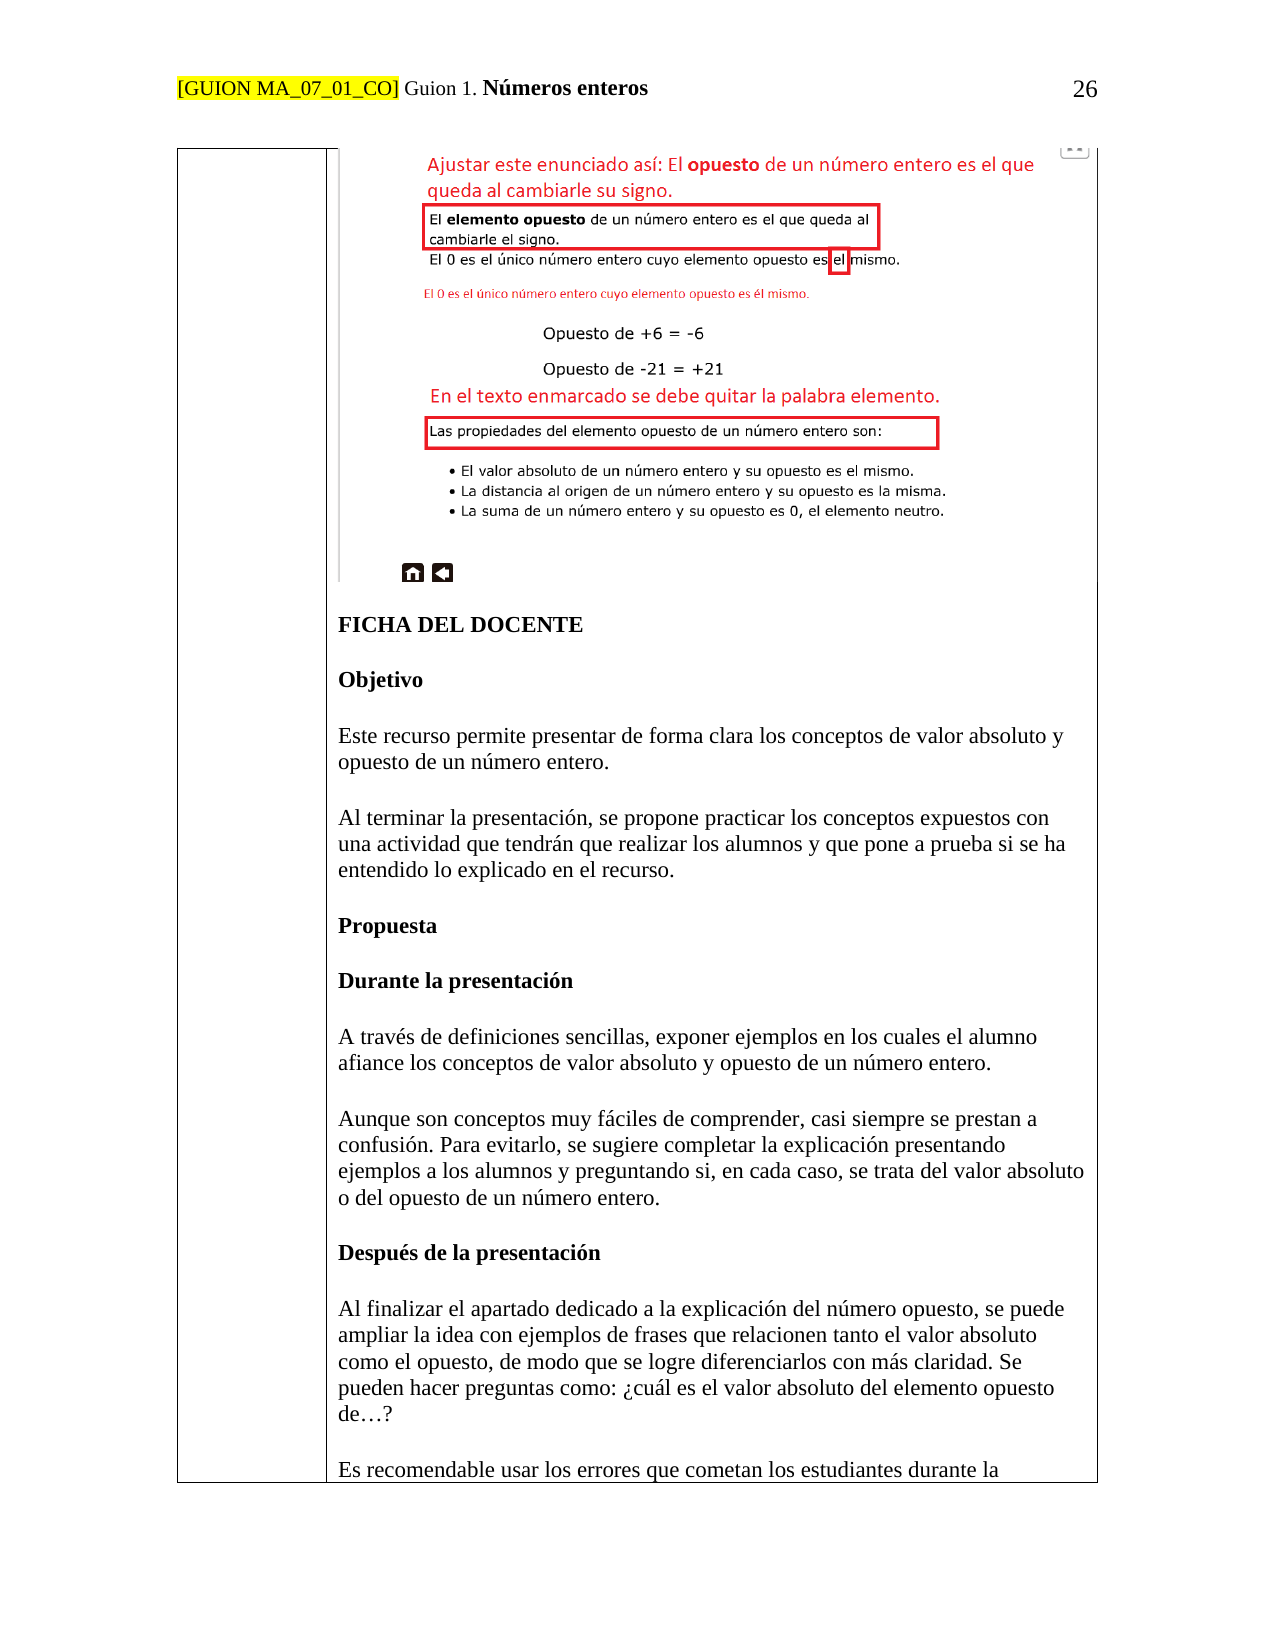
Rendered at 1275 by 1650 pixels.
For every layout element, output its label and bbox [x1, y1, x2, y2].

picture [337, 148, 1098, 582]
table_cell [178, 149, 326, 1482]
table_cell [327, 149, 1097, 1482]
